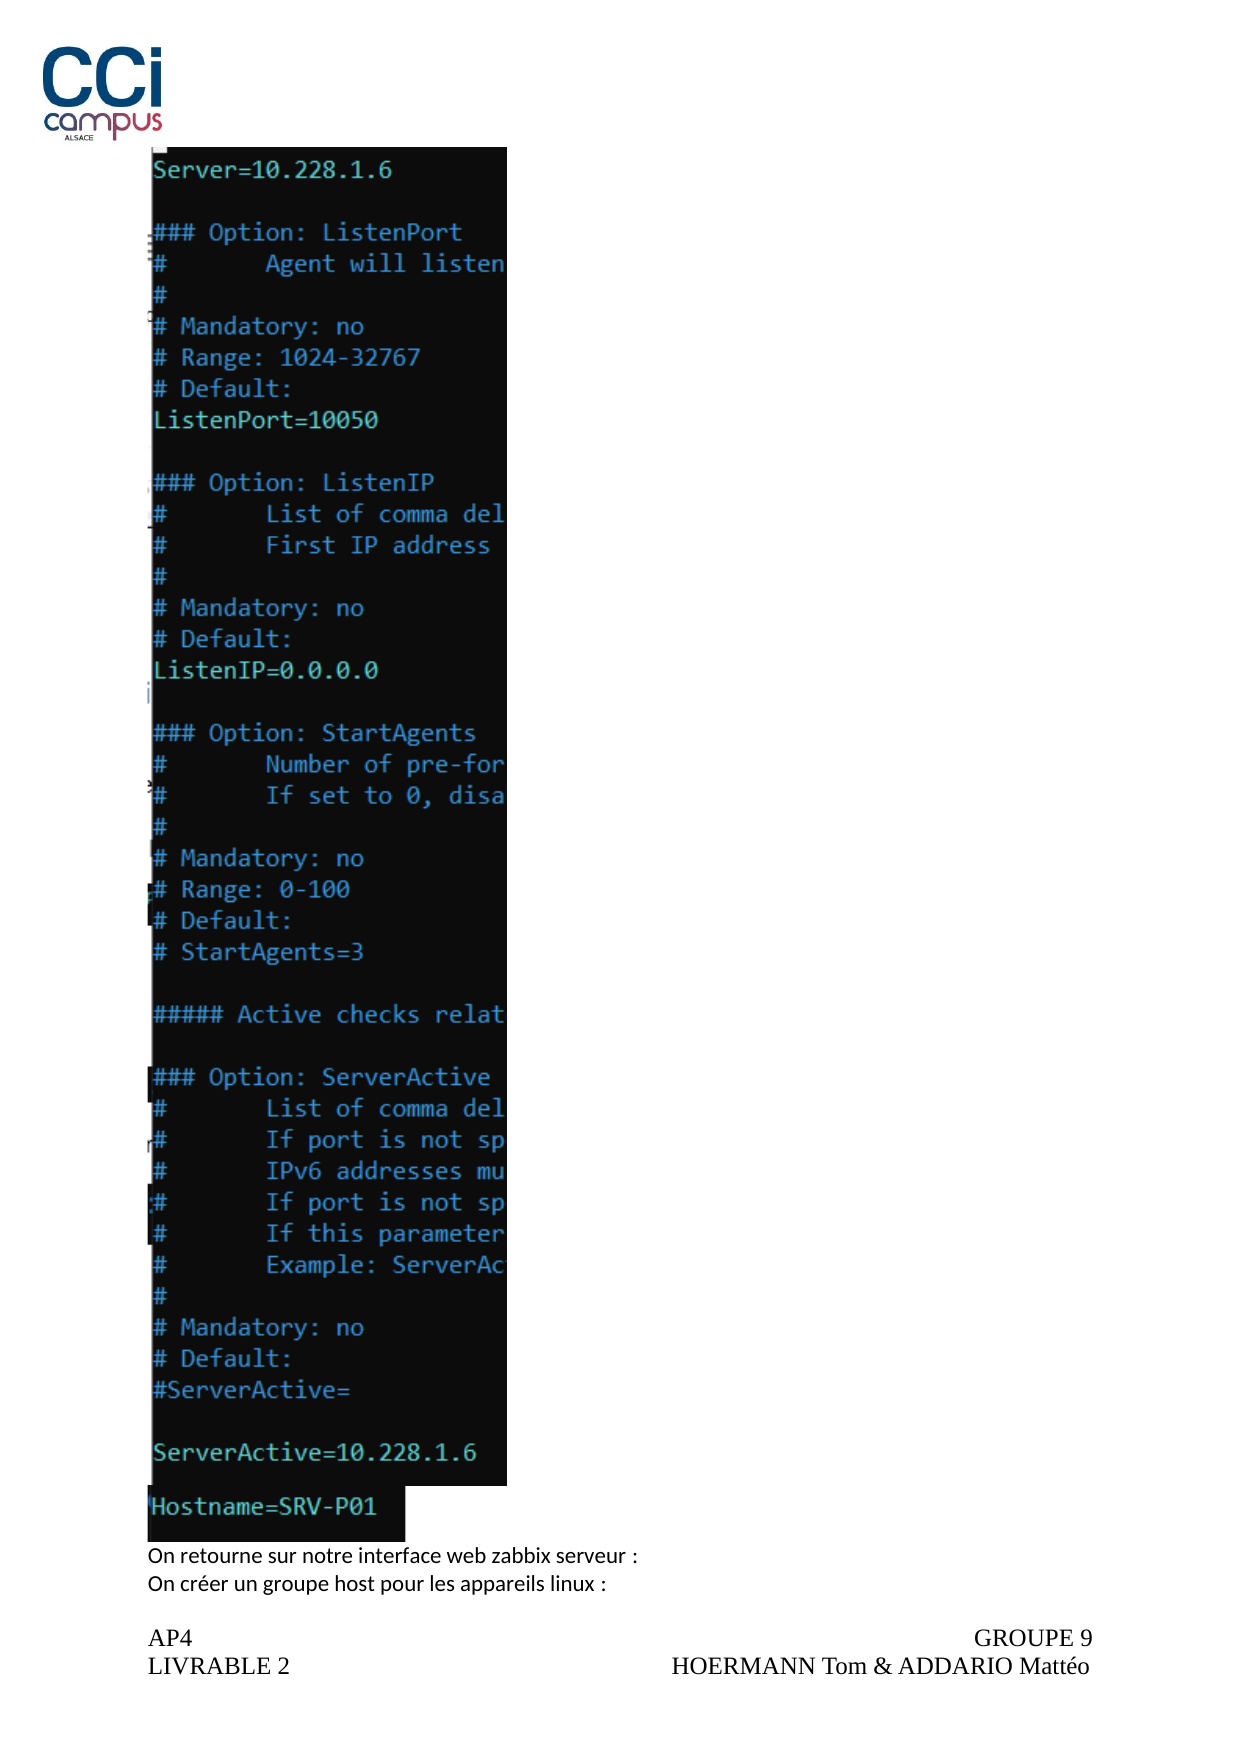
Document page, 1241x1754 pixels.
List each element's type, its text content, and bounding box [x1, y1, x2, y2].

picture [35, 26, 507, 1542]
text On créer un groupe host pour les appareils linux : [148, 1569, 1093, 1598]
text On retourne sur notre interface web zabbix serveur : [148, 1542, 1093, 1569]
